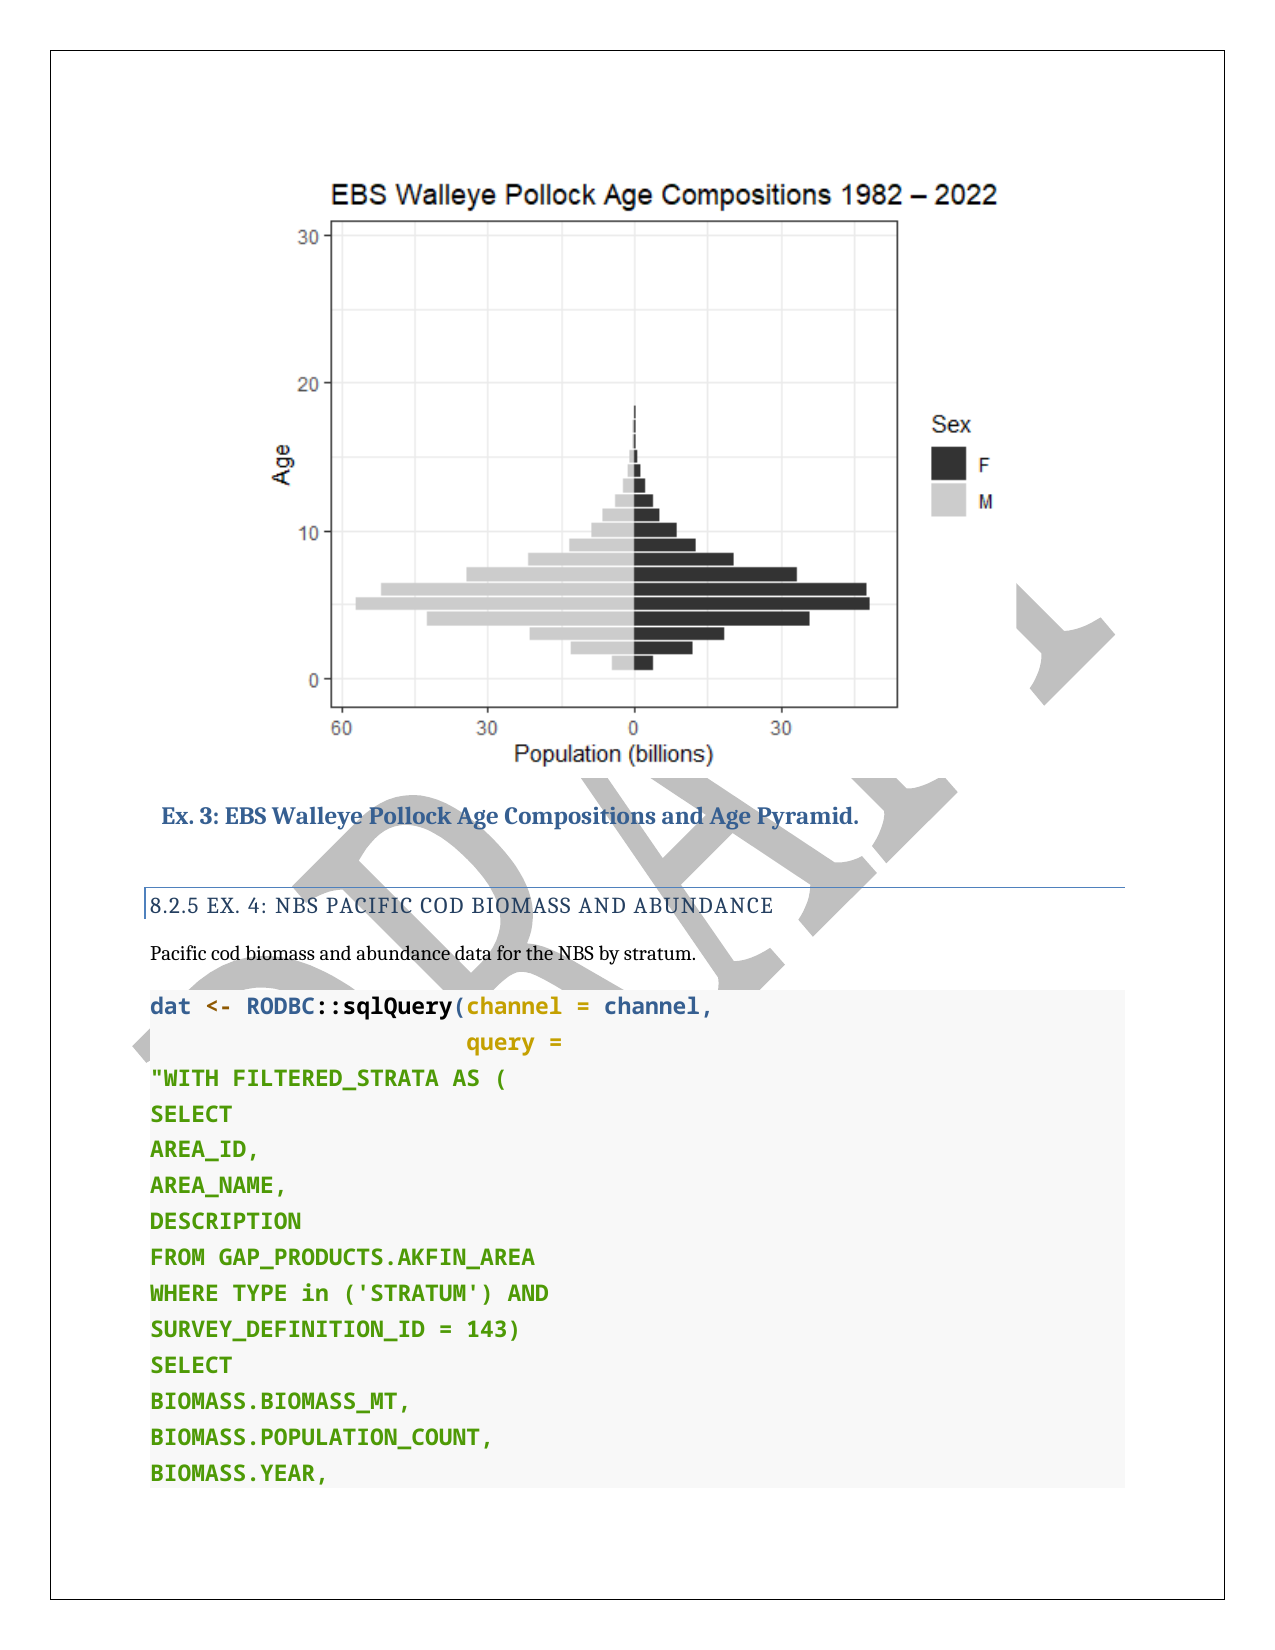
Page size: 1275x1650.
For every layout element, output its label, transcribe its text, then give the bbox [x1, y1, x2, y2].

picture [258, 170, 1017, 778]
text Pacific cod biomass and abundance data for the NBS by stratum. [150, 941, 1125, 965]
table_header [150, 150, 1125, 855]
subtitle 8.2.5 Ex. 4: NBS Pacific cod biomass and abundance [146, 888, 1125, 919]
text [150, 990, 1125, 1488]
